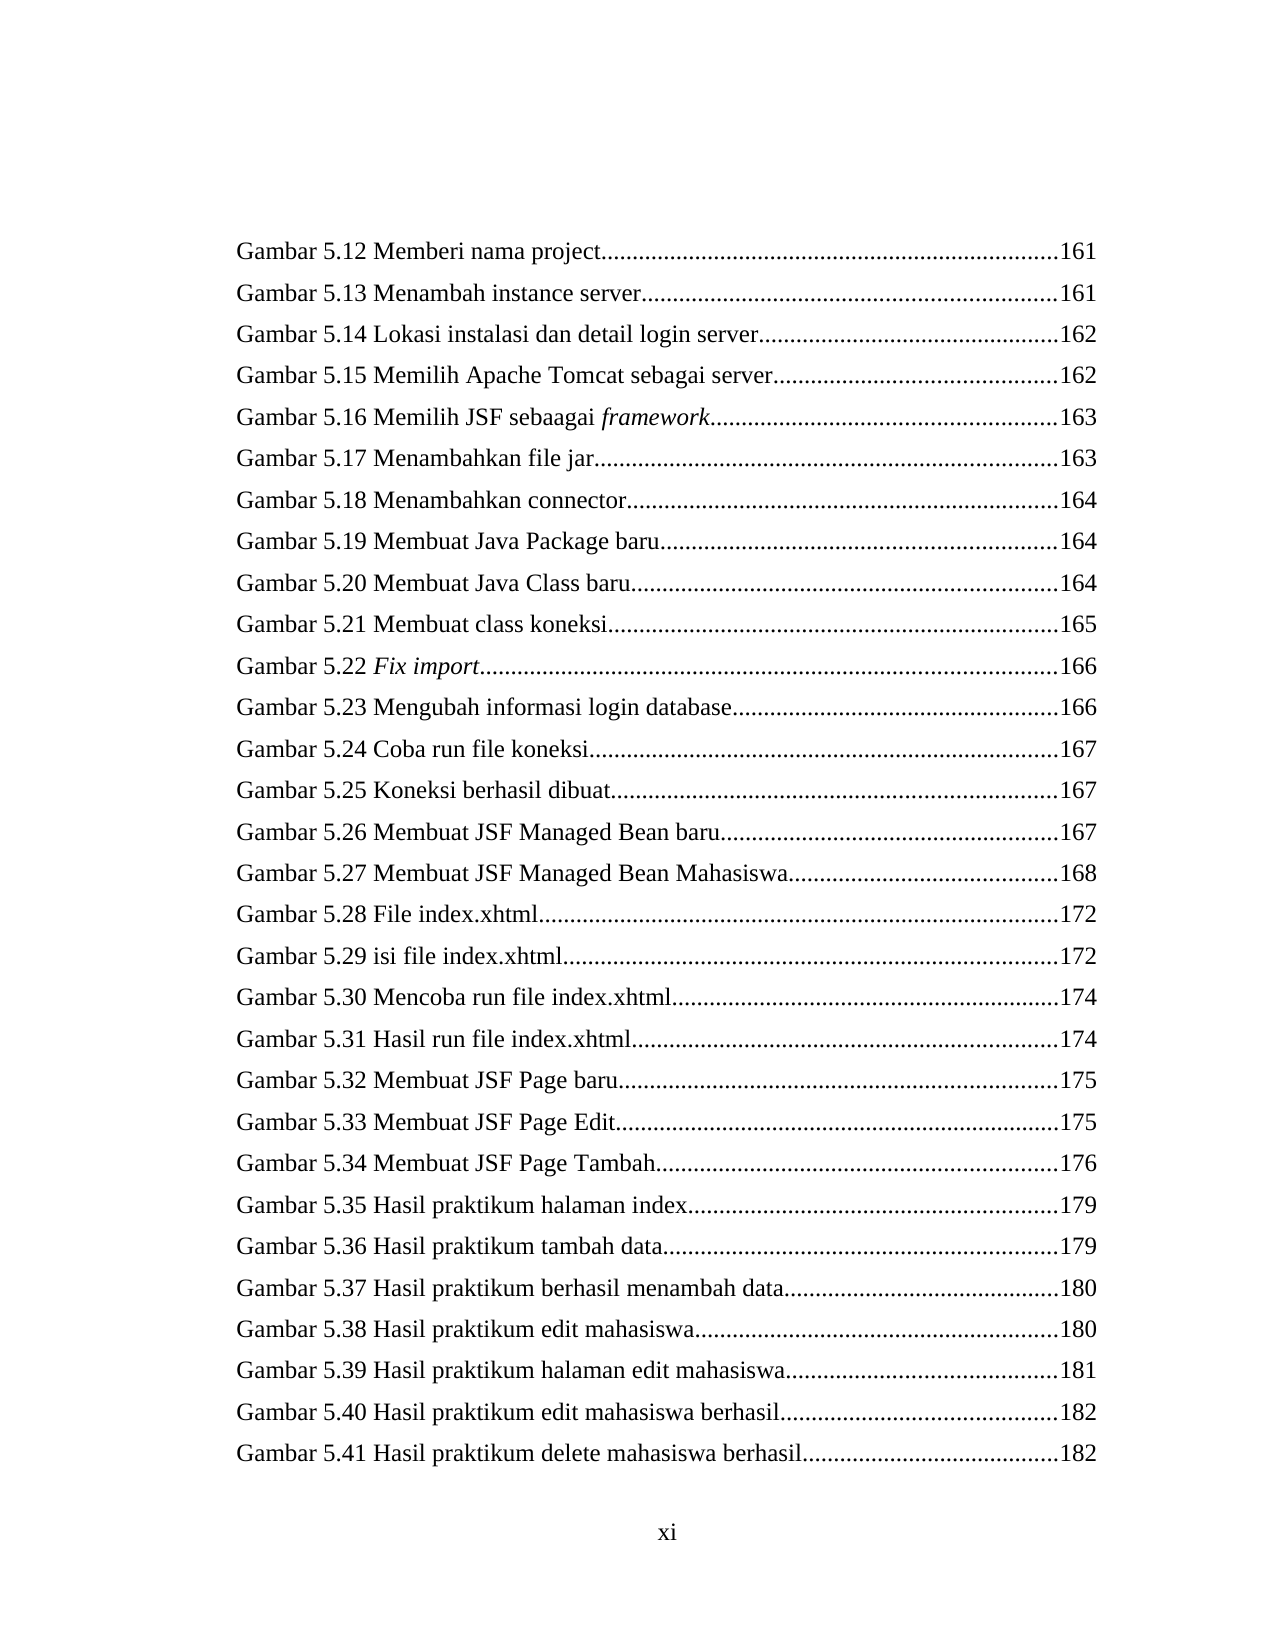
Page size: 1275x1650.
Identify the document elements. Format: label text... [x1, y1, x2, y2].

text Gambar 5.26 Membuat JSF Managed Bean baru 167 [236, 817, 1098, 845]
text Gambar 5.24 Coba run file koneksi 167 [236, 734, 1098, 762]
text Gambar 5.21 Membuat class koneksi 165 [236, 609, 1098, 638]
text Gambar 5.38 Hasil praktikum edit mahasiswa 180 [236, 1314, 1098, 1343]
text Gambar 5.41 Hasil praktikum delete mahasiswa berhasil 182 [236, 1438, 1098, 1467]
text Gambar 5.25 Koneksi berhasil dibuat 167 [236, 775, 1098, 804]
text Gambar 5.27 Membuat JSF Managed Bean Mahasiswa 168 [236, 858, 1098, 887]
text Gambar 5.29 isi file index.xhtml 172 [236, 941, 1098, 970]
text Gambar 5.31 Hasil run file index.xhtml 174 [236, 1024, 1098, 1053]
text Gambar 5.34 Membuat JSF Page Tambah 176 [236, 1148, 1098, 1177]
text Gambar 5.19 Membuat Java Package baru 164 [236, 526, 1098, 555]
text Gambar 5.22 Fix import 166 [236, 651, 1098, 679]
text Gambar 5.12 Memberi nama project 161 [236, 236, 1098, 265]
text Gambar 5.16 Memilih JSF sebaagai framework 163 [236, 402, 1098, 431]
text Gambar 5.39 Hasil praktikum halaman edit mahasiswa 181 [236, 1356, 1098, 1384]
text Gambar 5.17 Menambahkan file jar 163 [236, 443, 1098, 472]
text Gambar 5.37 Hasil praktikum berhasil menambah data 180 [236, 1273, 1098, 1301]
text Gambar 5.13 Menambah instance server 161 [236, 278, 1098, 306]
text Gambar 5.32 Membuat JSF Page baru 175 [236, 1065, 1098, 1094]
text Gambar 5.35 Hasil praktikum halaman index 179 [236, 1190, 1098, 1218]
text Gambar 5.14 Lokasi instalasi dan detail login server 162 [236, 319, 1098, 348]
text Gambar 5.33 Membuat JSF Page Edit 175 [236, 1107, 1098, 1136]
text Gambar 5.20 Membuat Java Class baru 164 [236, 568, 1098, 597]
text Gambar 5.36 Hasil praktikum tambah data 179 [236, 1231, 1098, 1260]
text Gambar 5.18 Menambahkan connector 164 [236, 485, 1098, 514]
text Gambar 5.15 Memilih Apache Tomcat sebagai server 162 [236, 361, 1098, 389]
text Gambar 5.30 Mencoba run file index.xhtml 174 [236, 982, 1098, 1011]
text Gambar 5.40 Hasil praktikum edit mahasiswa berhasil 182 [236, 1397, 1098, 1426]
text Gambar 5.23 Mengubah informasi login database 166 [236, 692, 1098, 721]
text Gambar 5.28 File index.xhtml 172 [236, 899, 1098, 928]
